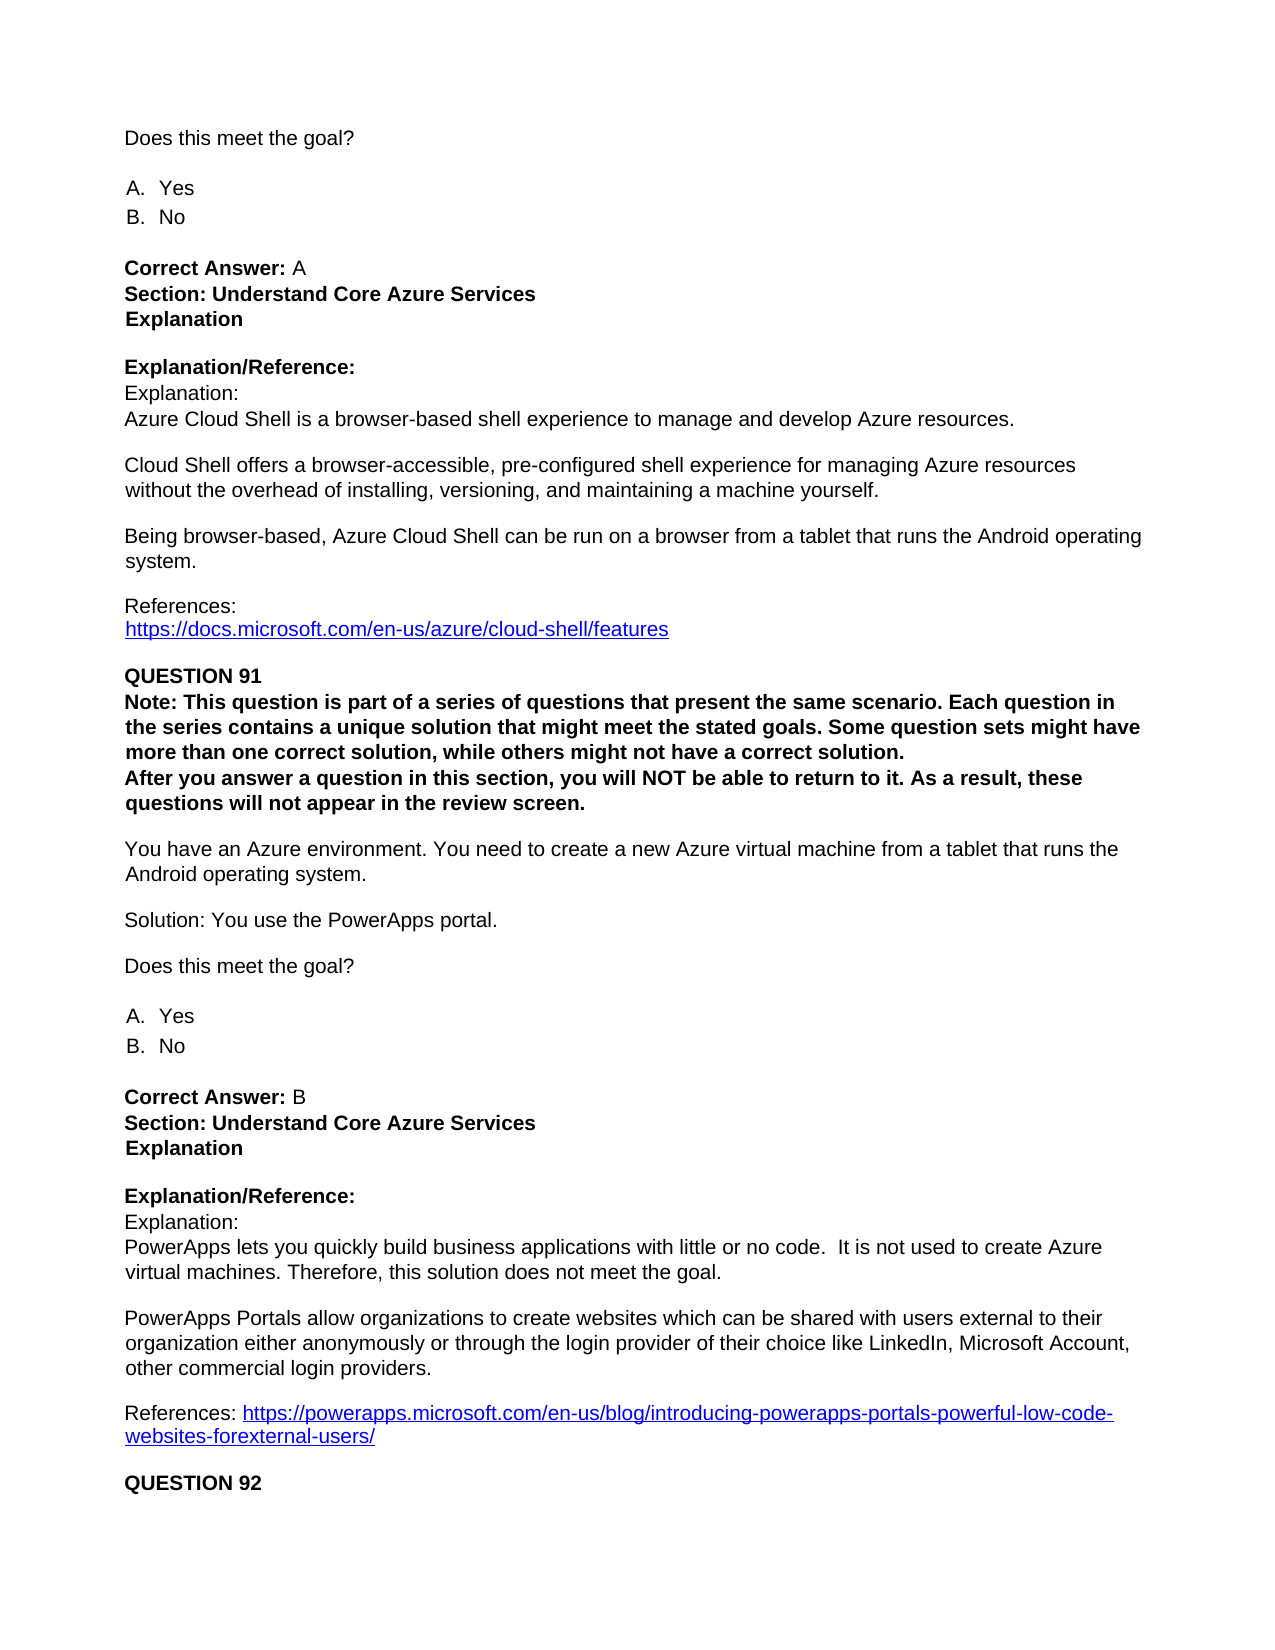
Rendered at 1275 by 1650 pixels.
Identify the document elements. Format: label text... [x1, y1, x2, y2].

text Explanation: [124, 1209, 1143, 1233]
text References: https://powerapps.microsoft.com/en-us/blog/introducing-powerapps-portals-powerful-low-code-websites-forexternal-users/ [124, 1402, 1145, 1448]
text PowerApps lets you quickly build business applications with little or no code. It is not used to create Azure virtual machines. Therefore, this solution does not meet the goal. [124, 1235, 1143, 1284]
text QUESTION 92 [124, 1471, 612, 1495]
text Solution: You use the PowerApps portal. [124, 908, 1143, 932]
list No [126, 205, 1143, 229]
list Yes [126, 1004, 1143, 1028]
text Does this meet the goal? [124, 954, 1143, 978]
list No [126, 1033, 1143, 1057]
text Section: Understand Core Azure Services Explanation [124, 282, 612, 331]
text References: https://docs.microsoft.com/en-us/azure/cloud-shell/features [124, 595, 781, 641]
text Explanation: [124, 381, 1143, 405]
text Cloud Shell offers a browser-accessible, pre-configured shell experience for managing Azure resources without the overhead of installing, versioning, and maintaining a machine yourself. [124, 453, 1143, 501]
text You have an Azure environment. You need to create a new Azure virtual machine from a tablet that runs the Android operating system. [124, 837, 1143, 885]
text Explanation/Reference: [124, 355, 612, 379]
text Section: Understand Core Azure Services Explanation [124, 1111, 612, 1159]
text PowerApps Portals allow organizations to create websites which can be shared with users external to their organization either anonymously or through the login provider of their choice like LinkedIn, Microsoft Account, other commercial login providers. [124, 1306, 1143, 1379]
text Azure Cloud Shell is a browser-based shell experience to manage and develop Azure resources. [124, 407, 1143, 431]
list Yes [126, 175, 1143, 199]
text Explanation/Reference: [124, 1184, 612, 1208]
text Being browser-based, Azure Cloud Shell can be run on a browser from a tablet that runs the Android operating system. [124, 524, 1143, 572]
text Correct Answer: A [124, 256, 612, 280]
text Correct Answer: B [124, 1085, 612, 1109]
text QUESTION 91 [124, 664, 612, 688]
text Does this meet the goal? [126, 126, 1145, 149]
text After you answer a question in this section, you will NOT be able to return to it. As a result, these questions will not appear in the review screen. [124, 766, 1145, 814]
text Note: This question is part of a series of questions that present the same scenario. Each question in the series contains a unique solution that might meet the stated goals. Some question sets might have more than one correct solution, while others might not have a correct solution. [124, 690, 1145, 764]
